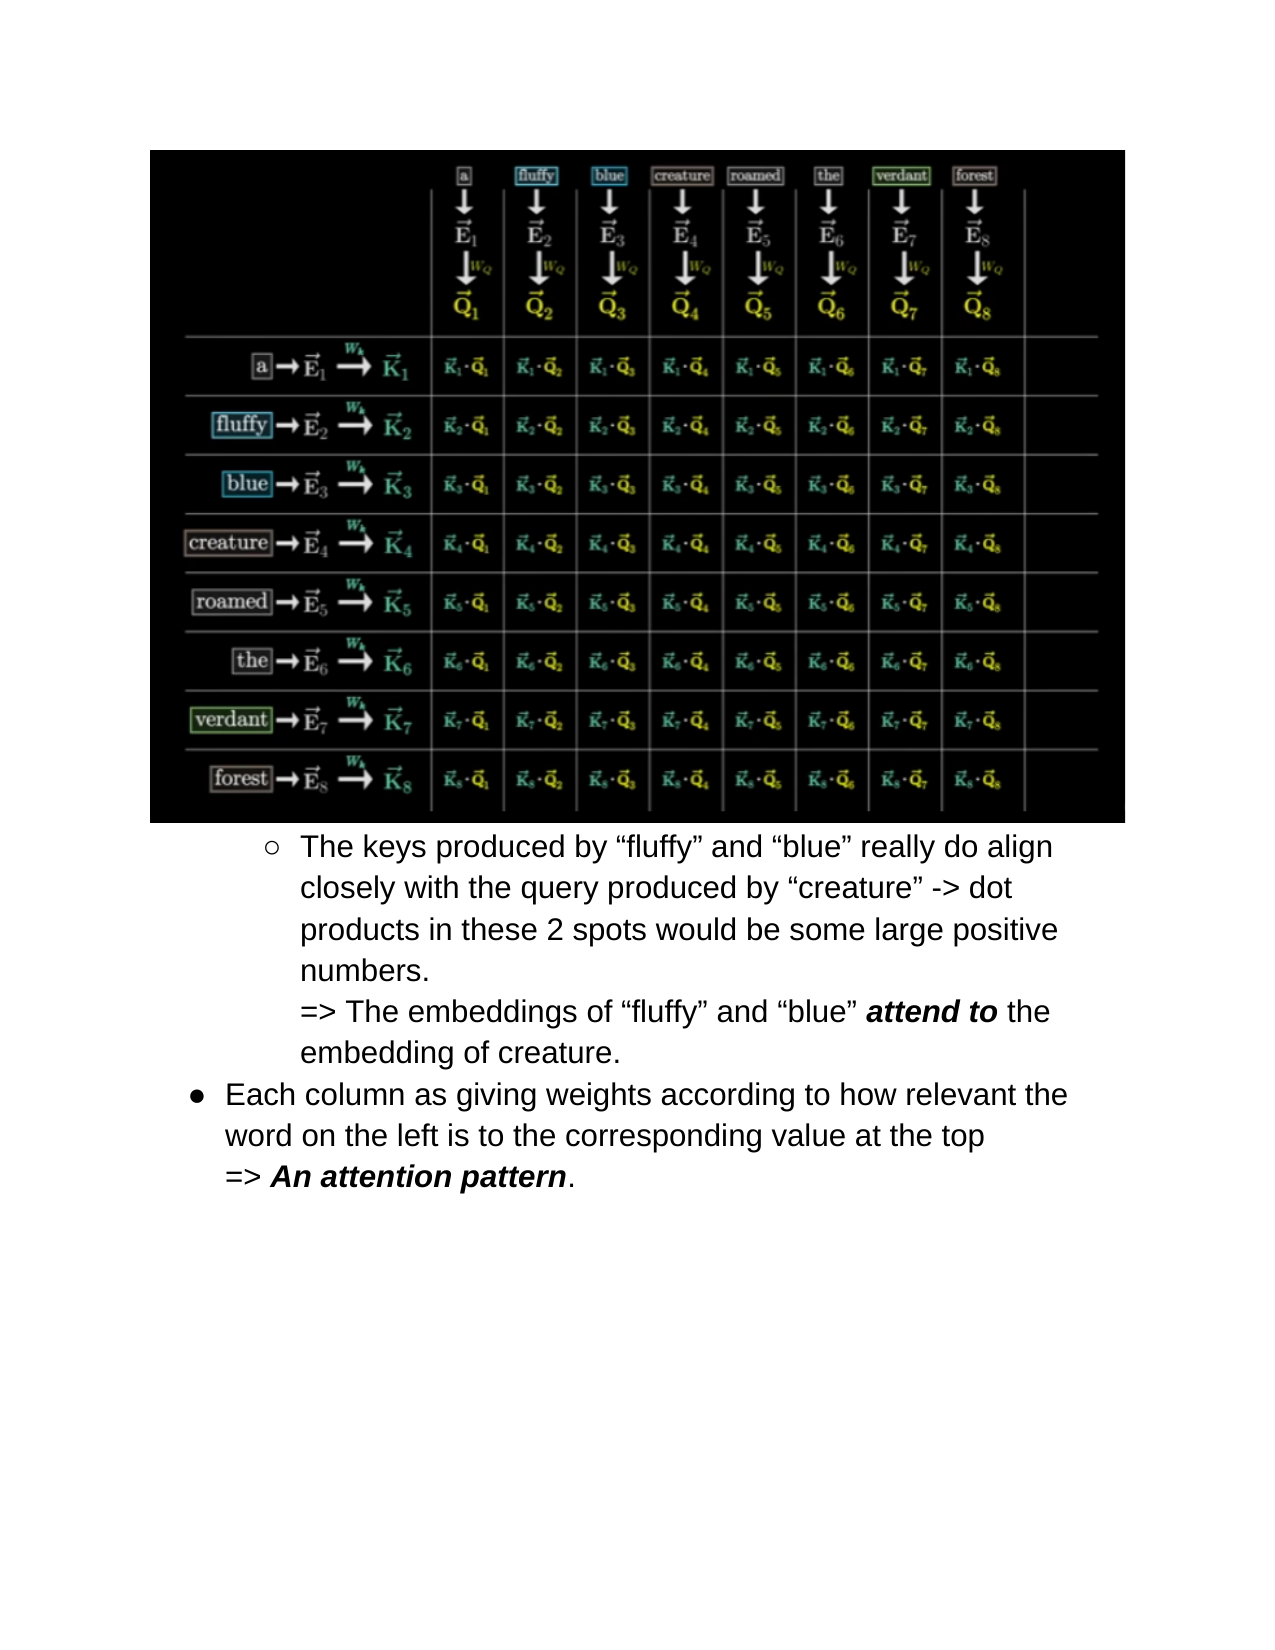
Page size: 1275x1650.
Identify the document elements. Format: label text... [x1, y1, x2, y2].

picture [150, 150, 1125, 823]
text => The embeddings of “fluffy” and “blue” attend to the embedding of creature. [300, 993, 1125, 1070]
list Each column as giving weights according to how relevant the word on the left is to the corresponding value at the top => An attention pattern. [187, 1076, 1125, 1194]
list The keys produced by “fluffy” and “blue” really do align closely with the query produced by “creature” -> dot products in these 2 spots would be some large positive numbers. [262, 828, 1125, 988]
